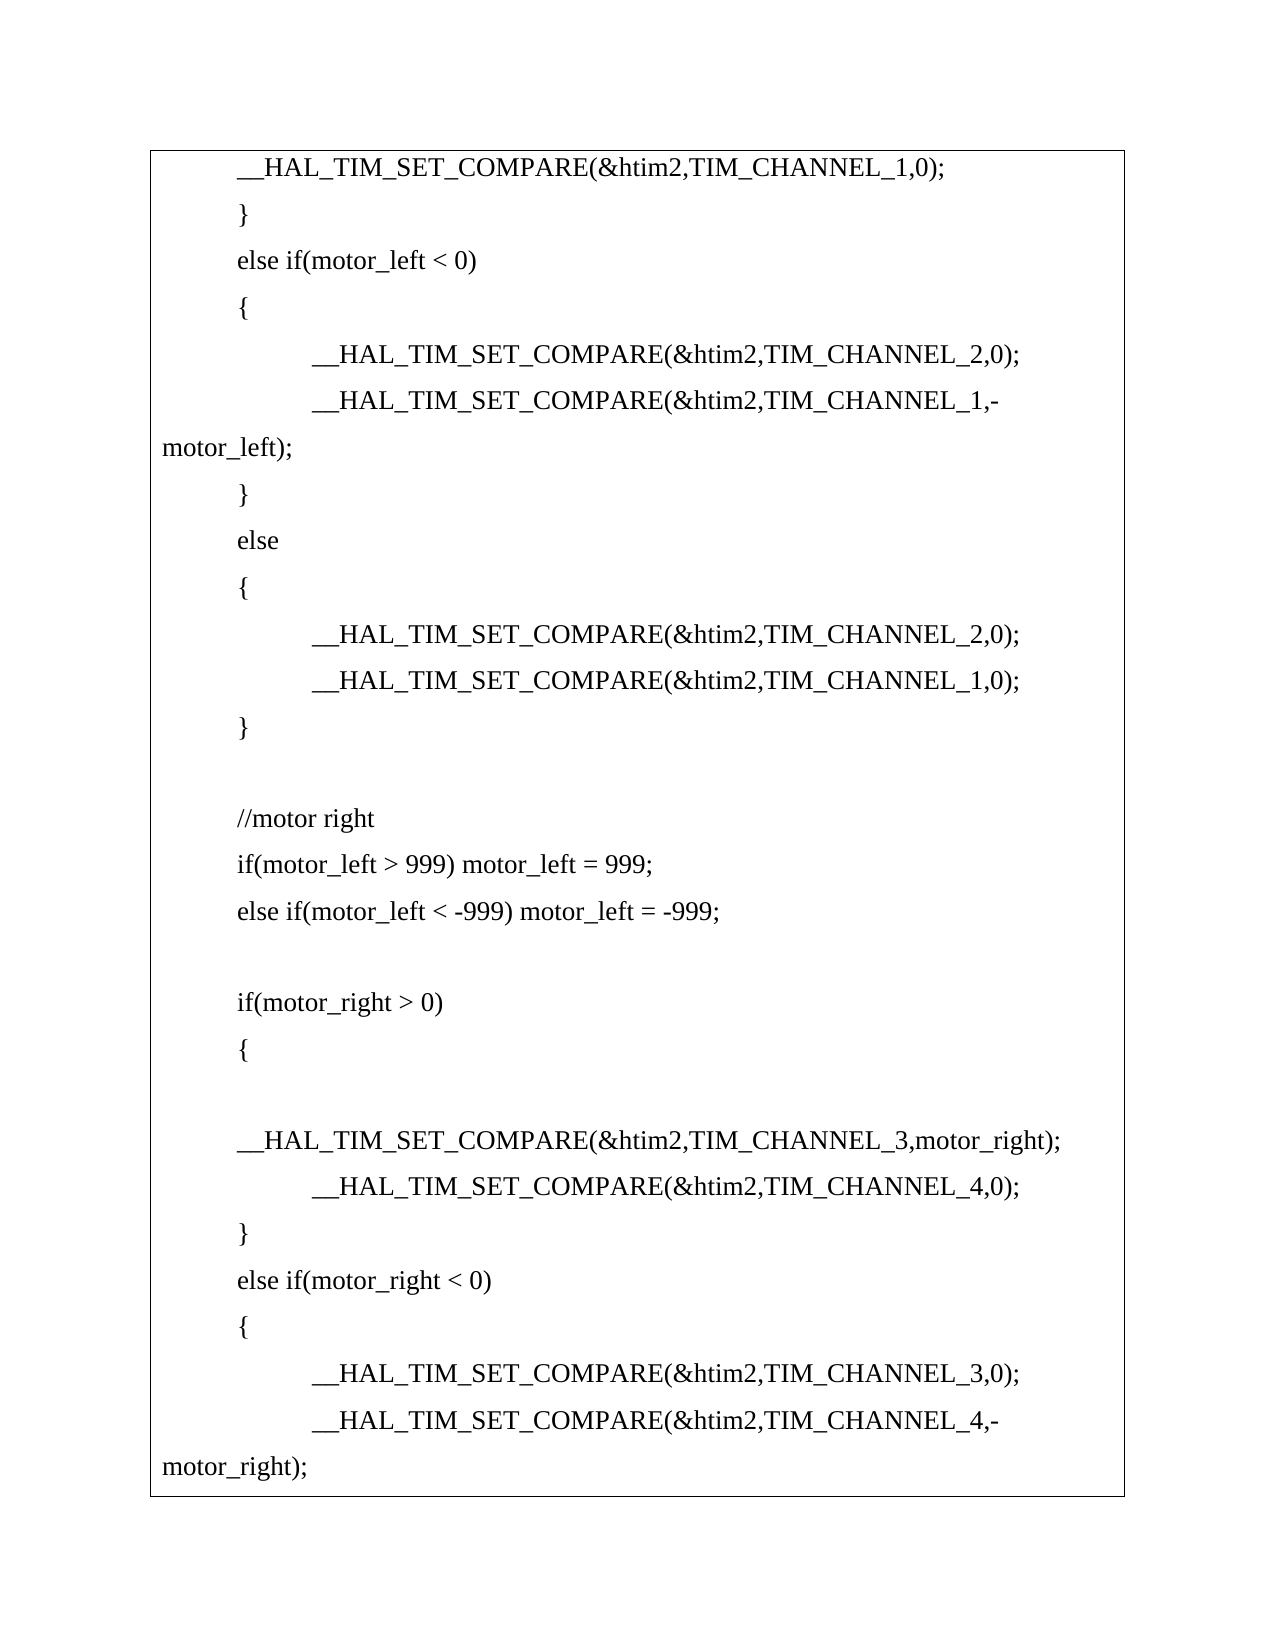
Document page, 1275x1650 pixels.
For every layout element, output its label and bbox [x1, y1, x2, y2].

table_header [151, 151, 1124, 1496]
